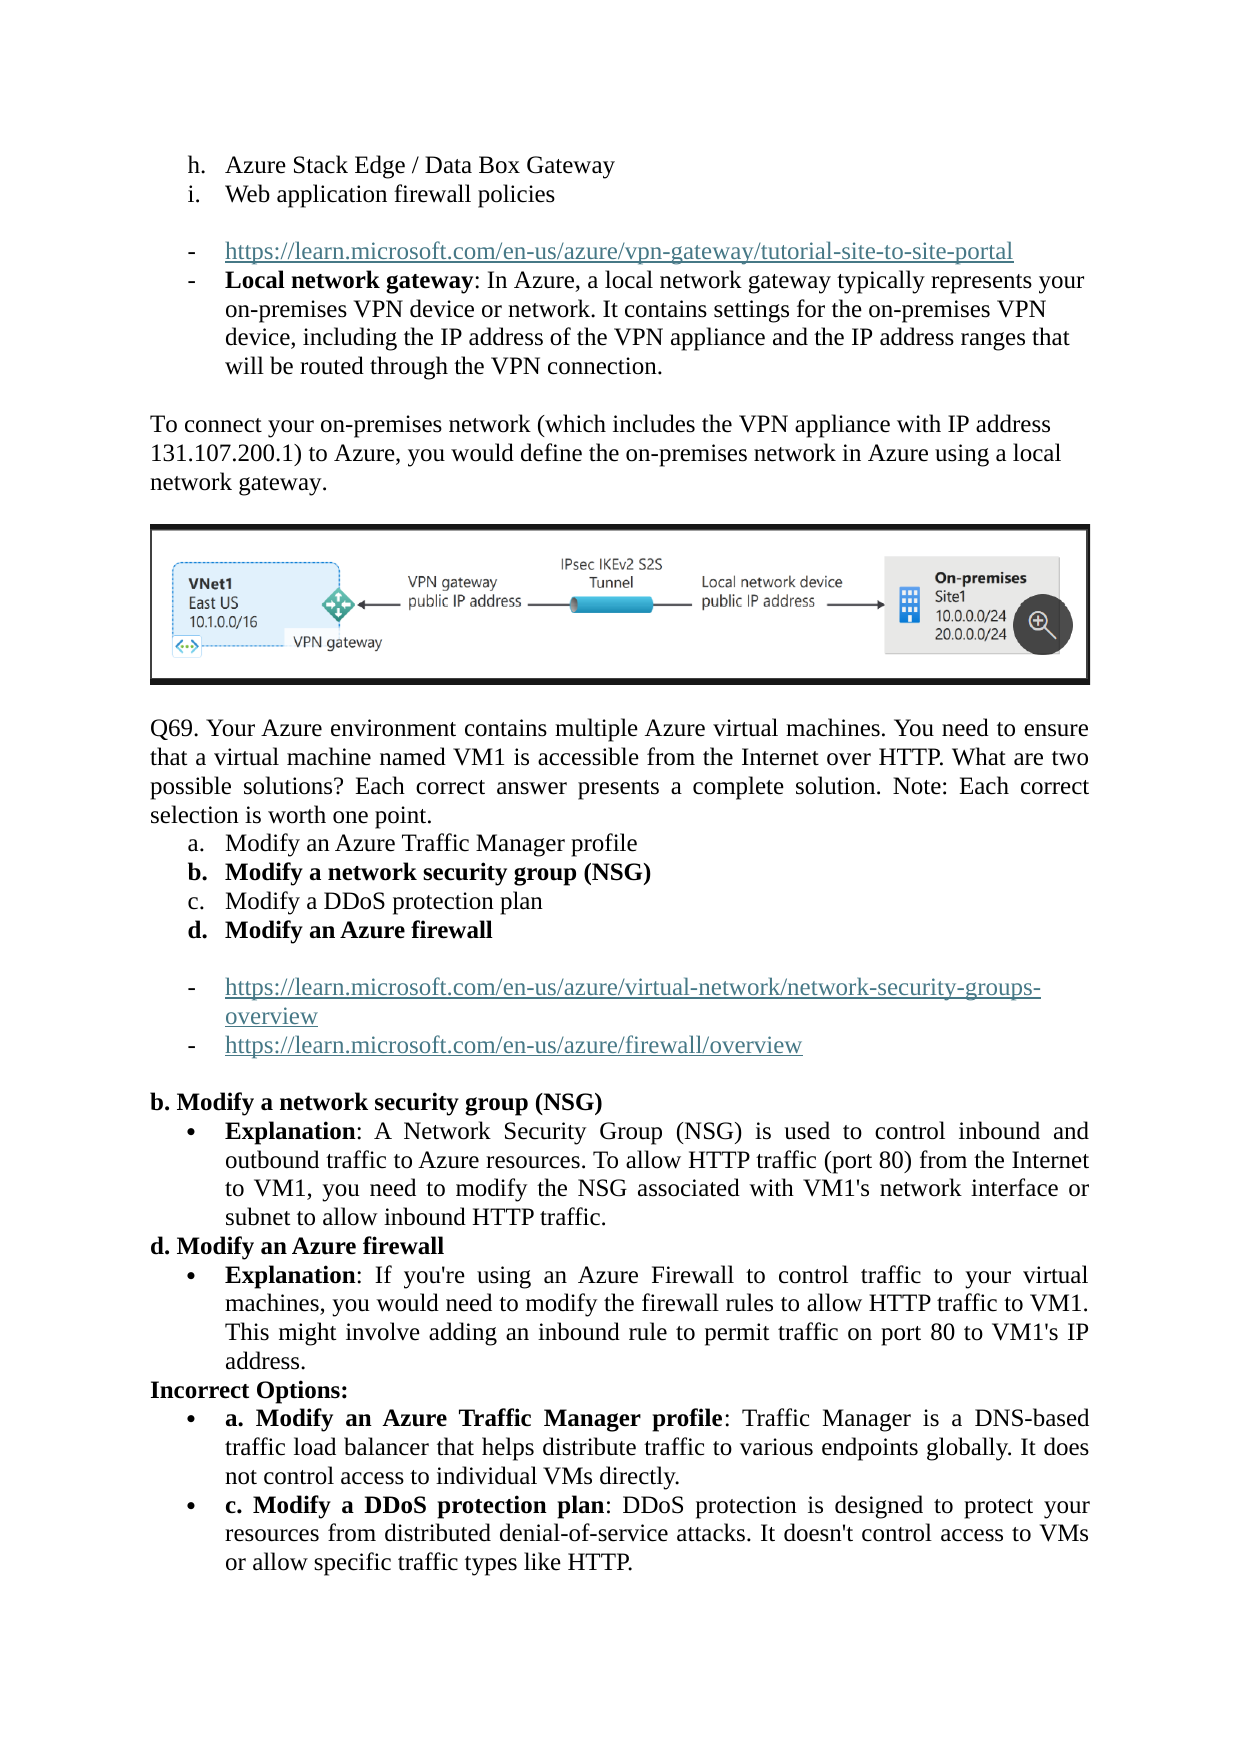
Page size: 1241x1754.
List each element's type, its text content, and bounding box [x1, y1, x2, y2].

list Local network gateway: In Azure, a local network gateway typically represents your on-premises VPN device or network. It contains settings for the on-premises VPN device, including the IP address of the VPN appliance and the IP address ranges that will be routed through the VPN connection. [187, 265, 1090, 380]
list Modify a network security group (NSG) [187, 857, 1090, 886]
list Modify a DDoS protection plan [187, 886, 1090, 915]
text Incorrect Options: [150, 1375, 1090, 1403]
list Modify an Azure firewall [187, 915, 1090, 943]
list c. Modify a DDoS protection plan: DDoS protection is designed to protect your resources from distributed denial-of-service attacks. It doesn't control access to VMs or allow specific traffic types like HTTP. [187, 1490, 1090, 1576]
picture [150, 524, 1091, 685]
list https://learn.microsoft.com/en-us/azure/firewall/overview [187, 1030, 1090, 1058]
list Modify an Azure Traffic Manager profile [187, 828, 1090, 857]
list https://learn.microsoft.com/en-us/azure/virtual-network/network-security-groups-overview [187, 972, 1090, 1030]
list a. Modify an Azure Traffic Manager profile: Traffic Manager is a DNS-based traffic load balancer that helps distribute traffic to various endpoints globally. It does not control access to individual VMs directly. [187, 1403, 1090, 1490]
text b. Modify a network security group (NSG) [150, 1087, 1090, 1116]
text d. Modify an Azure firewall [150, 1231, 1090, 1260]
list Explanation: A Network Security Group (NSG) is used to control inbound and outbound traffic to Azure resources. To allow HTTP traffic (port 80) from the Internet to VM1, you need to modify the NSG associated with VM1's network interface or subnet to allow inbound HTTP traffic. [187, 1116, 1090, 1231]
list Explanation: If you're using an Azure Firewall to control traffic to your virtual machines, you would need to modify the firewall rules to allow HTTP traffic to VM1. This might involve adding an inbound rule to permit traffic on port 80 to VM1's IP address. [187, 1260, 1090, 1375]
list https://learn.microsoft.com/en-us/azure/vpn-gateway/tutorial-site-to-site-portal [187, 236, 1090, 265]
text Q69. Your Azure environment contains multiple Azure virtual machines. You need to ensure that a virtual machine named VM1 is accessible from the Internet over HTTP. What are two possible solutions? Each correct answer presents a complete solution. Note: Each correct selection is worth one point. [150, 713, 1090, 828]
list Azure Stack Edge / Data Box Gateway [187, 150, 1090, 179]
text To connect your on-premises network (which includes the VPN appliance with IP address 131.107.200.1) to Azure, you would define the on-premises network in Azure using a local network gateway. [150, 409, 1090, 495]
list Web application firewall policies [187, 179, 1090, 207]
